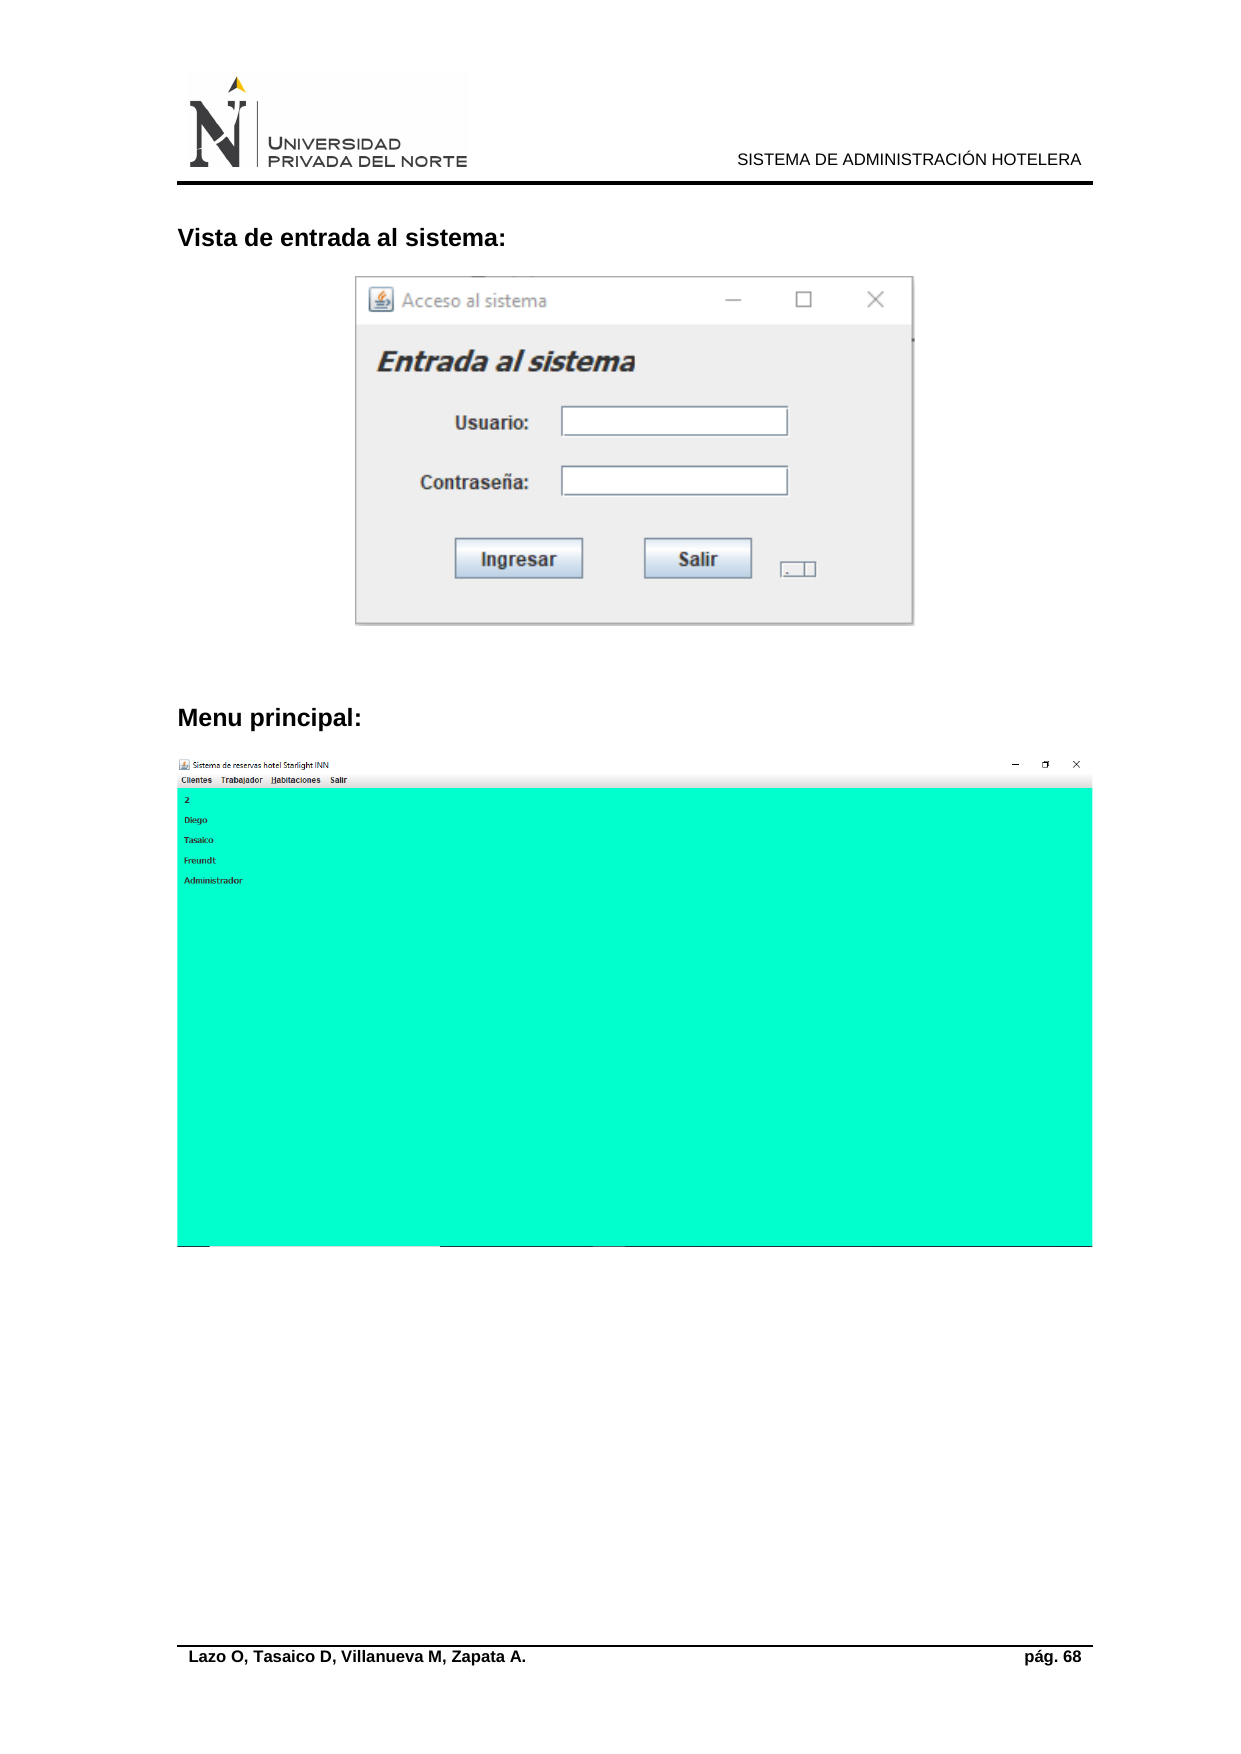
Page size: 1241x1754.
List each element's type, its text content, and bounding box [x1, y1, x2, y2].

picture [177, 757, 1093, 1247]
text Vista de entrada al sistema: [177, 223, 1092, 252]
picture [355, 276, 915, 626]
text Menu principal: [177, 703, 1092, 732]
picture [188, 73, 469, 169]
